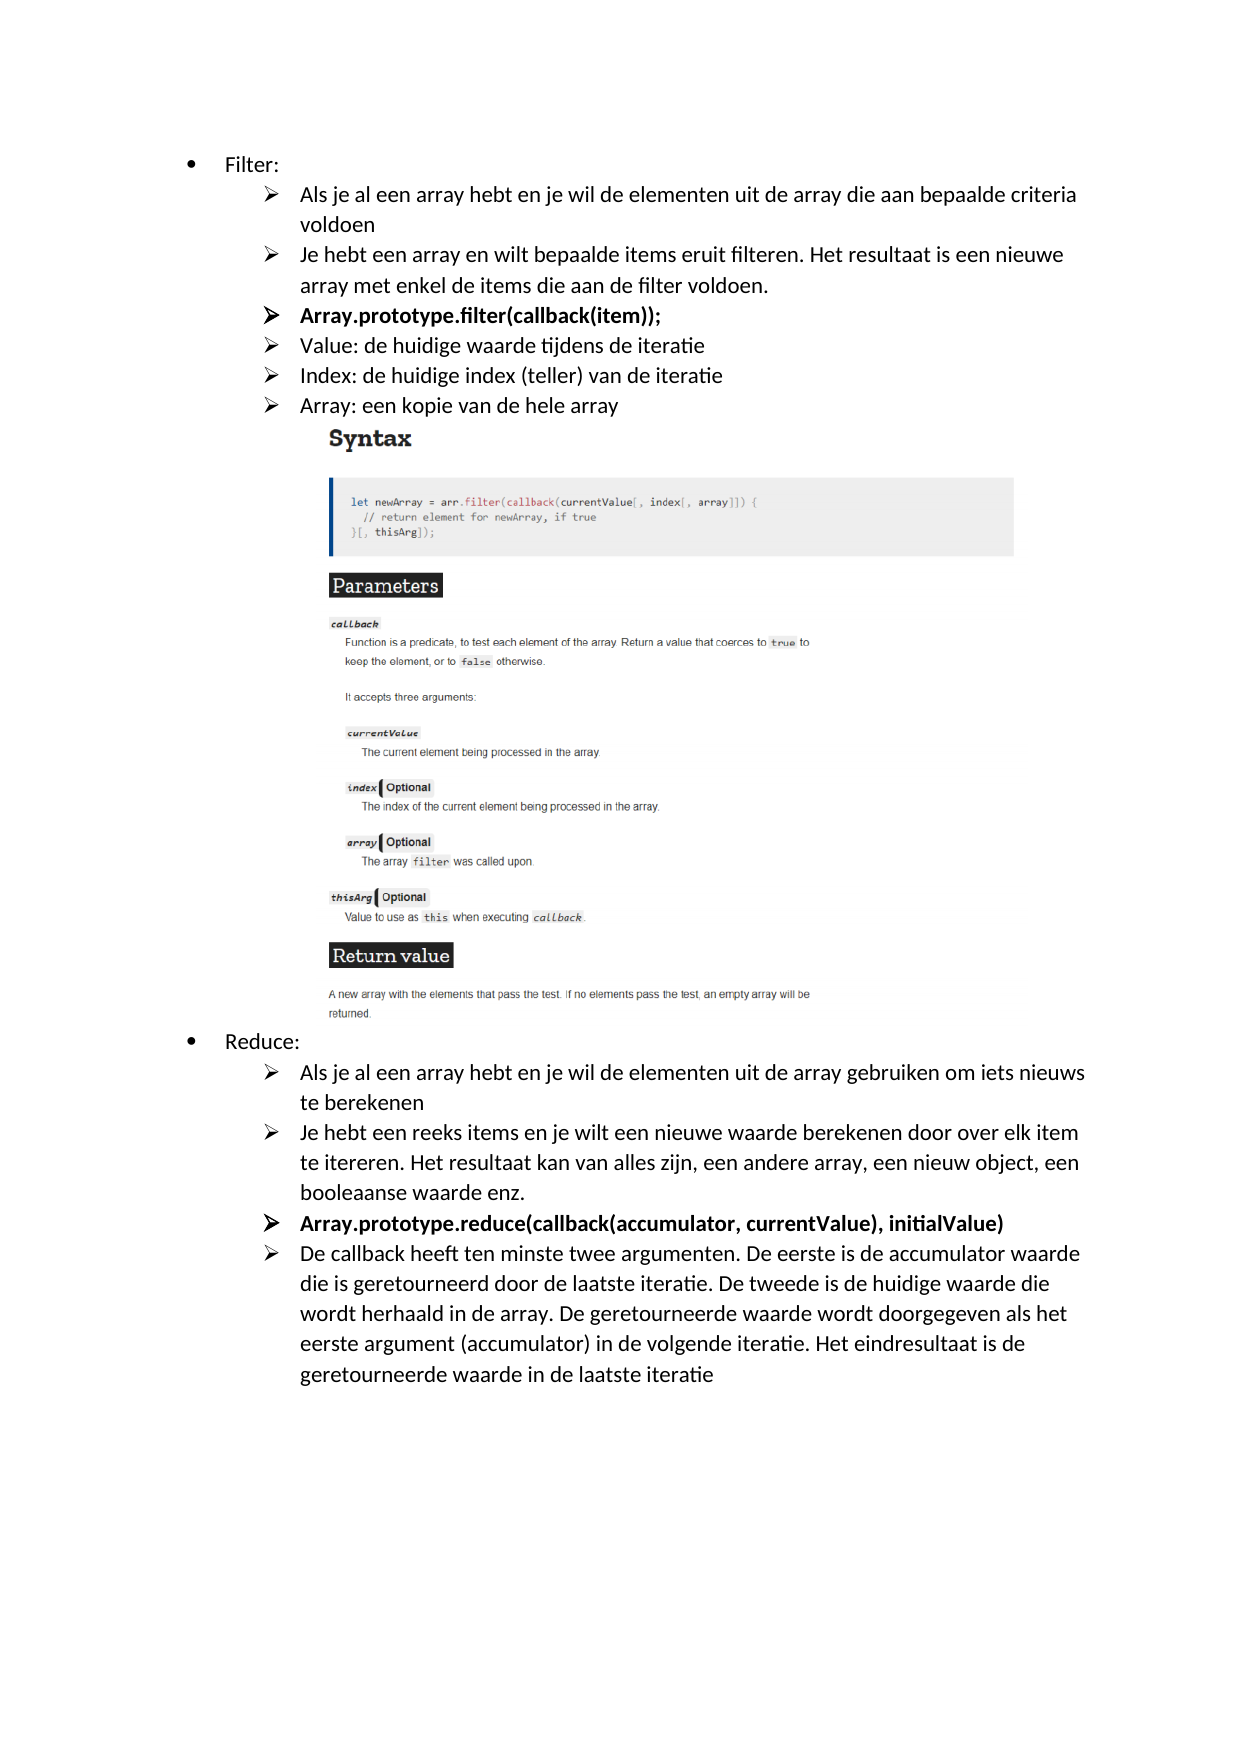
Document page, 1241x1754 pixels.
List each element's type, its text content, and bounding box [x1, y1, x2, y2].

list Array: een kopie van de hele array [262, 392, 1090, 420]
list Array.prototype.reduce(callback(accumulator, currentValue), initialValue) [262, 1209, 1090, 1237]
list Reduce: [187, 1027, 1090, 1055]
list Filter: [187, 150, 1090, 178]
list Index: de huidige index (teller) van de iteratie [262, 361, 1090, 389]
list Je hebt een array en wilt bepaalde items eruit filteren. Het resultaat is een nieuwe array met enkel de items die aan de filter voldoen. [262, 241, 1090, 299]
list Je hebt een reeks items en je wilt een nieuwe waarde berekenen door over elk item te itereren. Het resultaat kan van alles zijn, een andere array, een nieuw object, een booleaanse waarde enz. [262, 1118, 1090, 1206]
list Value: de huidige waarde tijdens de iteratie [262, 331, 1090, 359]
list De callback heeft ten minste twee argumenten. De eerste is de accumulator waarde die is geretourneerd door de laatste iteratie. De tweede is de huidige waarde die wordt herhaald in de array. De geretourneerde waarde wordt doorgegeven als het eerste argument (accumulator) in de volgende iteratie. Het eindresultaat is de geretourneerde waarde in de laatste iteratie [262, 1239, 1090, 1388]
list Array.prototype.filter(callback(item)); [262, 301, 1090, 329]
list Als je al een array hebt en je wil de elementen uit de array gebruiken om iets nieuws te berekenen [262, 1058, 1090, 1116]
picture [300, 421, 1033, 1026]
list Als je al een array hebt en je wil de elementen uit de array die aan bepaalde criteria voldoen [262, 180, 1090, 238]
